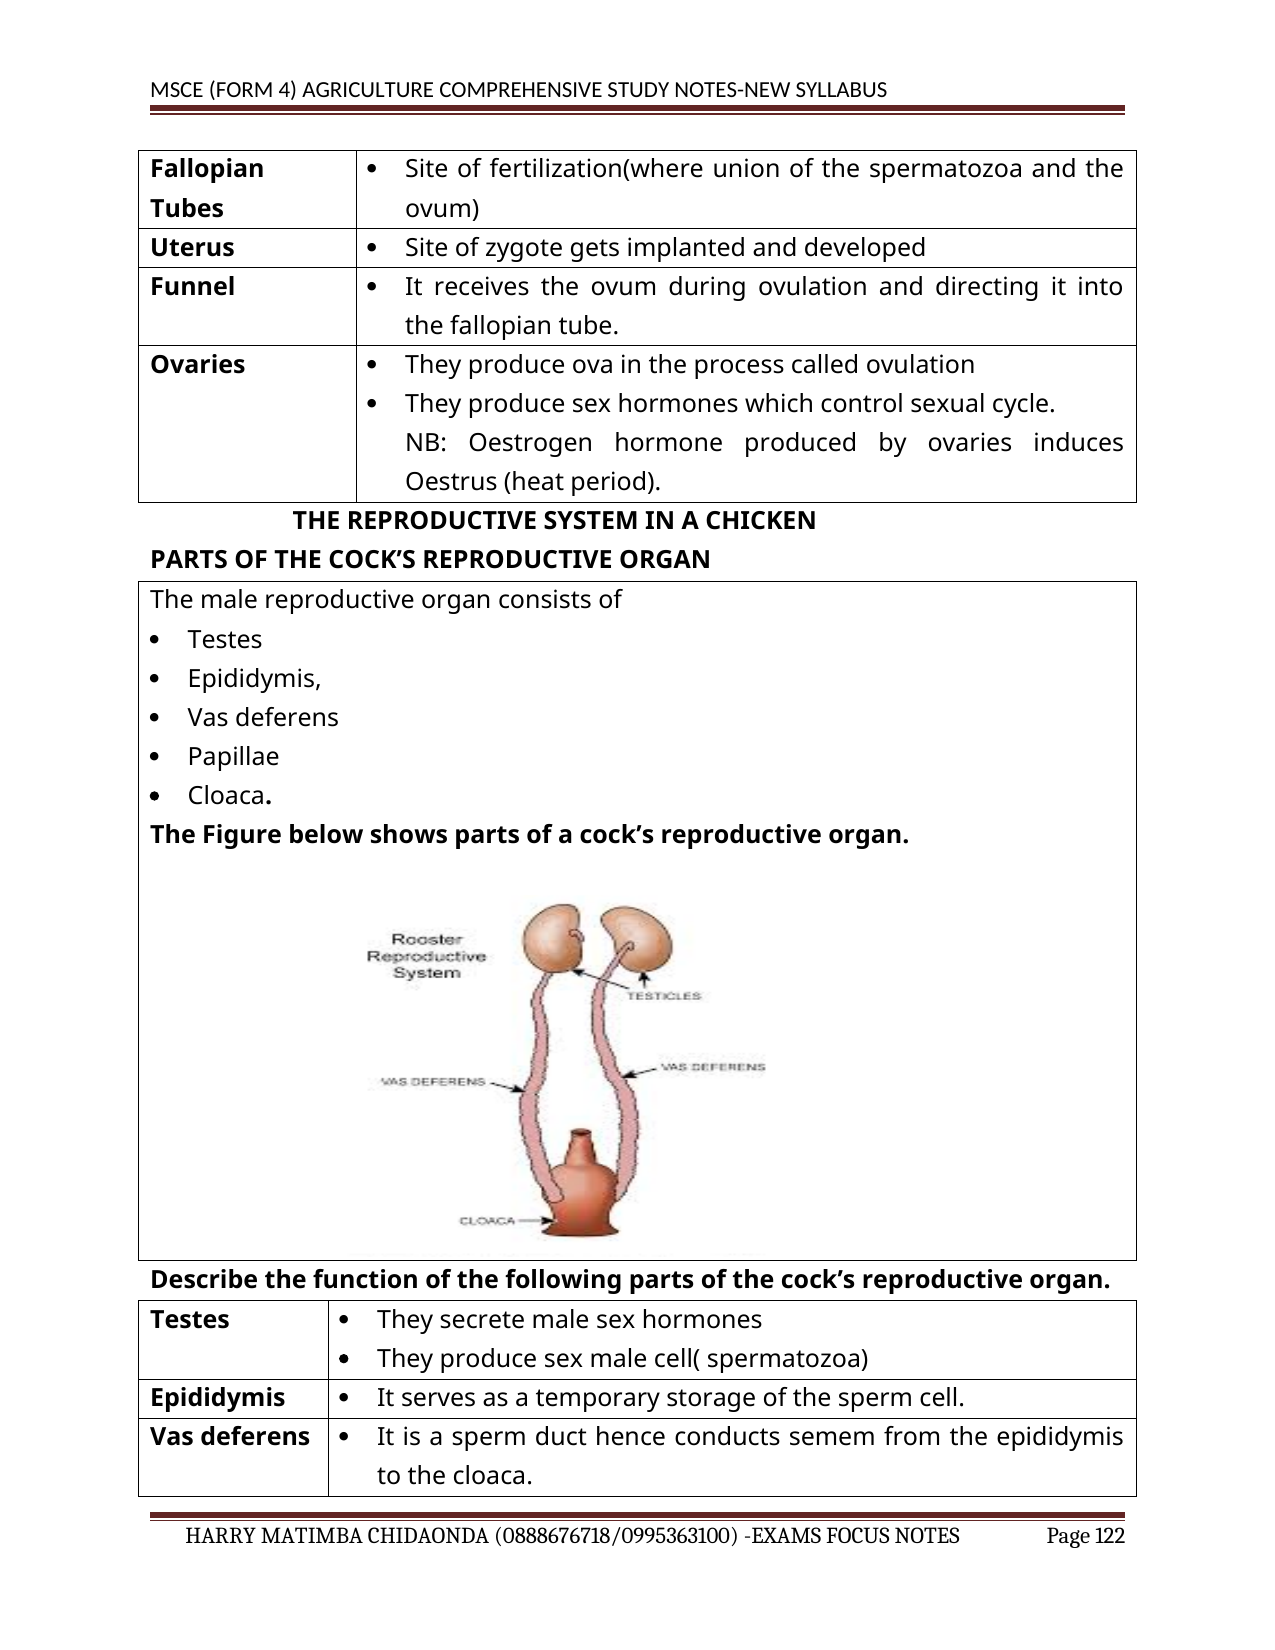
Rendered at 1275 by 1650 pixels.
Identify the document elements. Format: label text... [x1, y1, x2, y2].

table_cell It is a sperm duct hence conducts semem from the epididymis to the cloaca. [329, 1419, 1136, 1496]
table_cell Uterus [139, 229, 356, 267]
table_cell Epididymis [139, 1380, 328, 1417]
table_cell It serves as a temporary storage of the sperm cell. [329, 1380, 1136, 1417]
table_header Testes [139, 1301, 328, 1378]
table_cell Ovaries [139, 346, 356, 502]
table_cell It receives the ovum during ovulation and directing it into the fallopian tube. [357, 268, 1136, 345]
text THE REPRODUCTIVE SYSTEM IN A CHICKEN [150, 503, 1125, 537]
picture [346, 895, 786, 1257]
table_cell They produce ova in the process called ovulation They produce sex hormones which control sexual cycle. NB: Oestrogen hormone produced by ovaries induces Oestrus (heat period). [357, 346, 1136, 502]
table_cell Site of zygote gets implanted and developed [357, 229, 1136, 267]
table_cell Funnel [139, 268, 356, 345]
text PARTS OF THE COCK’S REPRODUCTIVE ORGAN [150, 542, 1125, 576]
text Describe the function of the following parts of the cock’s reproductive organ. [150, 1261, 1125, 1295]
table_cell Vas deferens [139, 1419, 328, 1496]
table_header The male reproductive organ consists of Testes Epididymis, Vas deferens Papillae Cloaca. The Figure below shows parts of a cock’s reproductive organ. [139, 582, 1136, 1260]
table_cell Site of fertilization(where union of the spermatozoa and the ovum) [357, 151, 1136, 228]
table_header They secrete male sex hormones They produce sex male cell( spermatozoa) [329, 1301, 1136, 1378]
table_cell Fallopian Tubes [139, 151, 356, 228]
